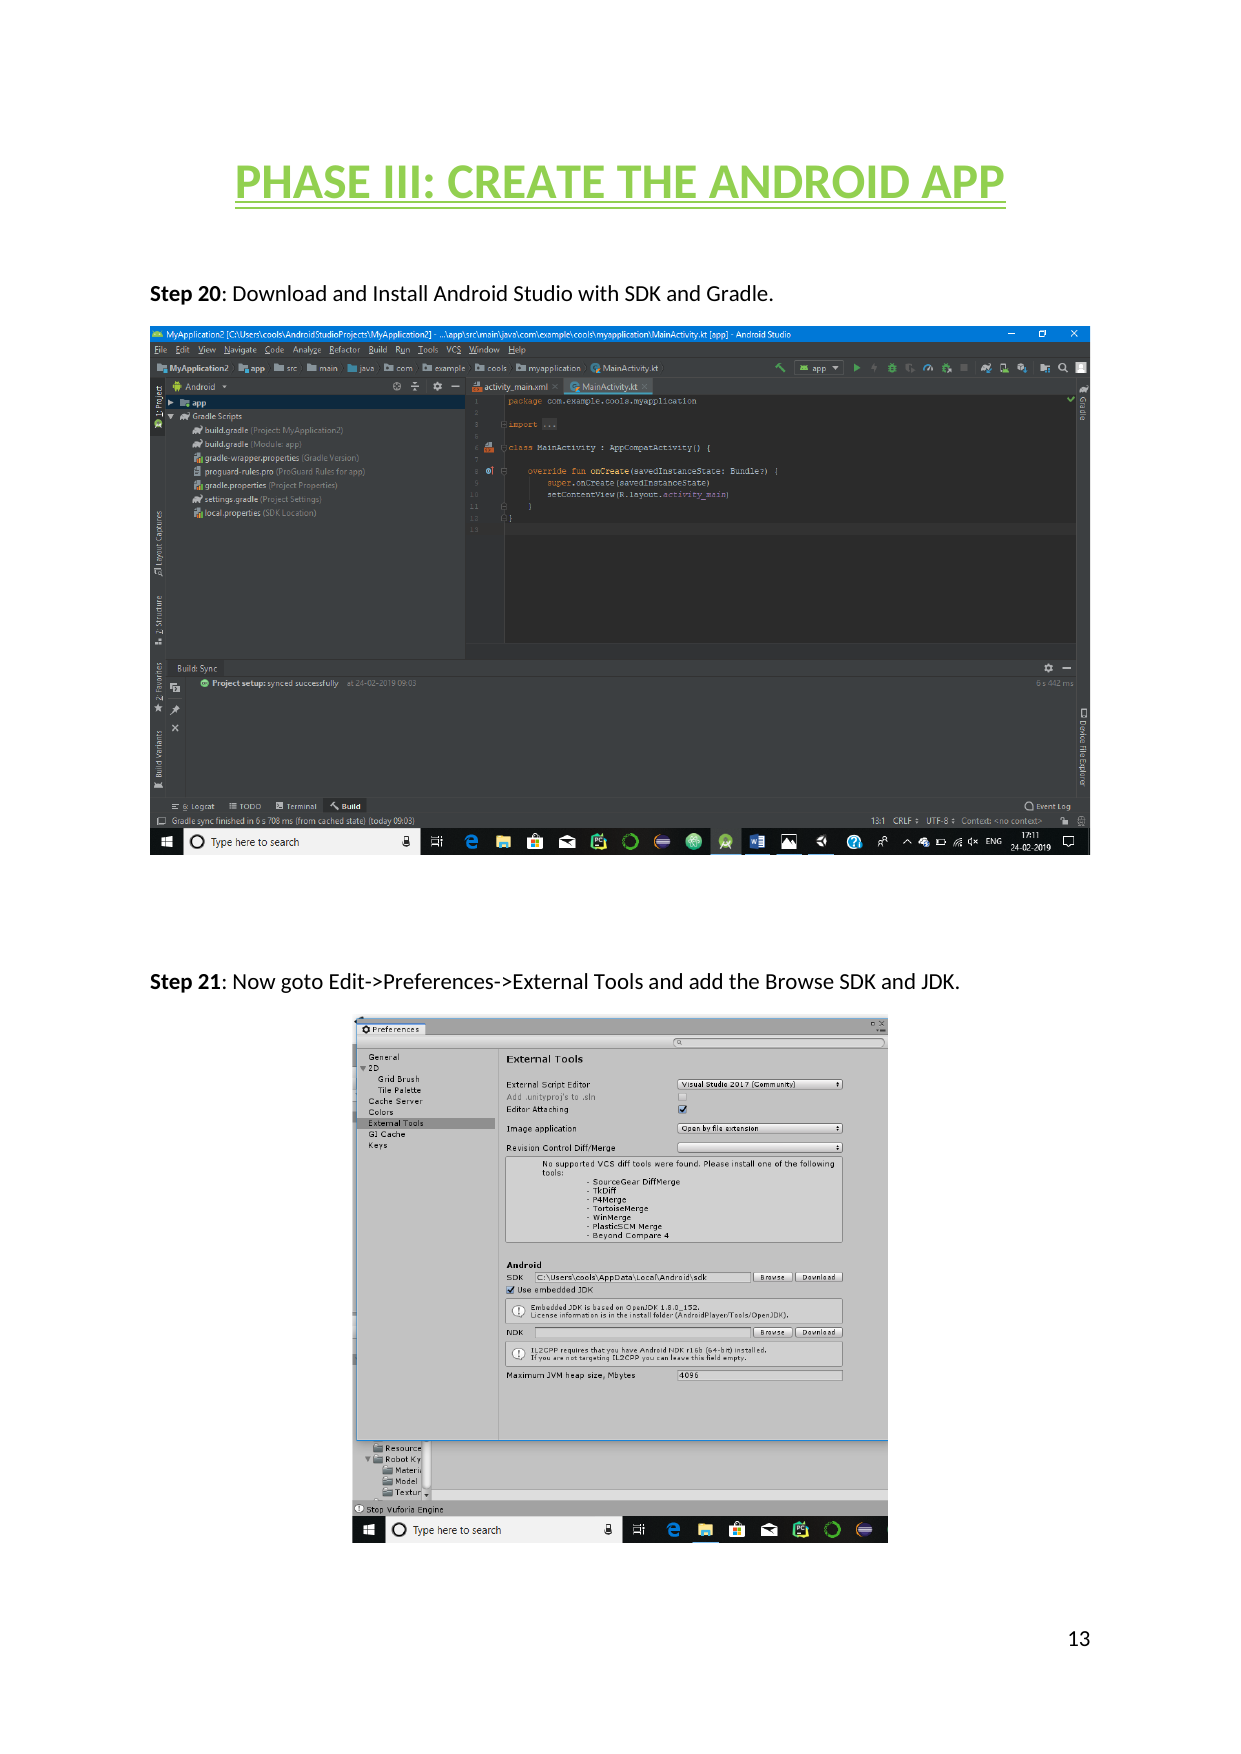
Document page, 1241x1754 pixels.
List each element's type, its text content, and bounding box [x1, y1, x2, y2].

text Step 20: Download and Install Android Studio with SDK and Gradle. [150, 279, 1090, 307]
text Step 21: Now goto Edit->Preferences->External Tools and add the Browse SDK and JDK. [150, 967, 1090, 996]
text PHASE III: CREATE THE ANDROID APP [150, 150, 1090, 211]
picture [352, 1014, 888, 1543]
picture [150, 326, 1091, 855]
